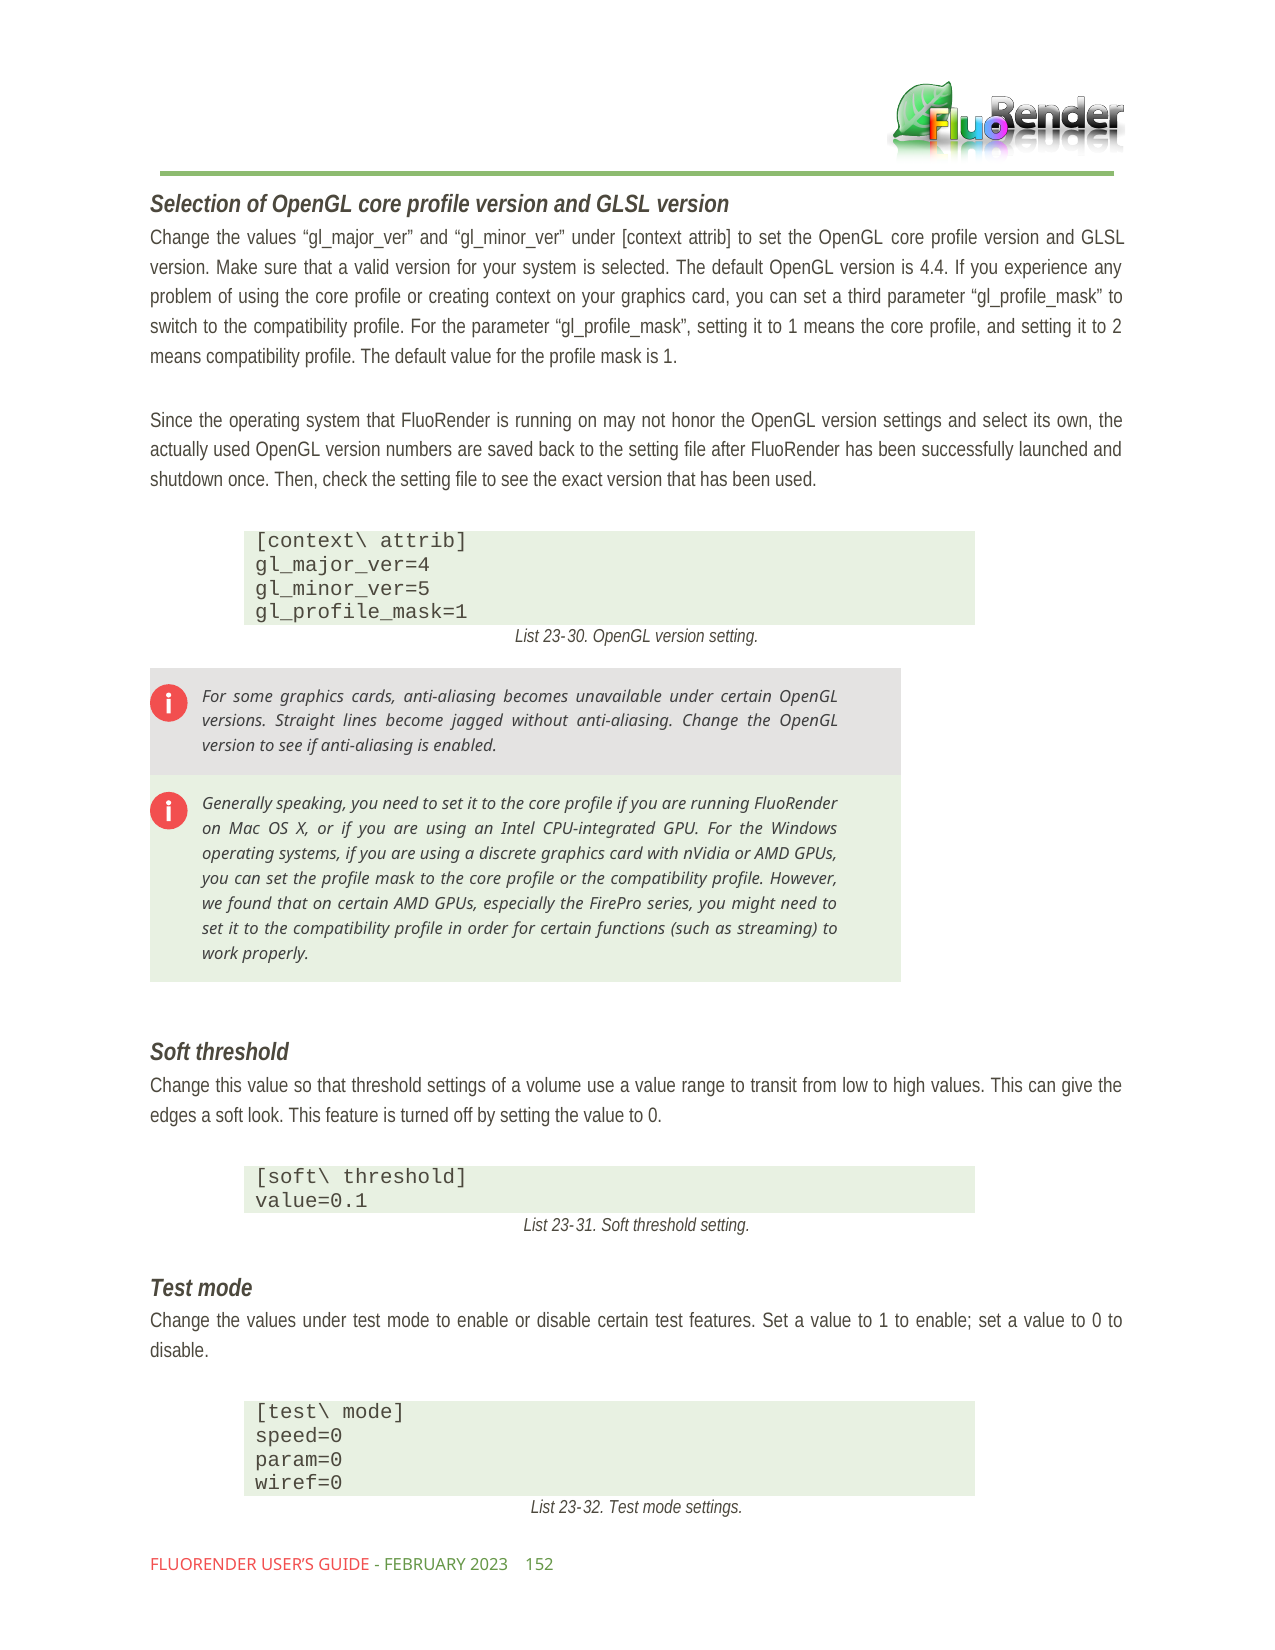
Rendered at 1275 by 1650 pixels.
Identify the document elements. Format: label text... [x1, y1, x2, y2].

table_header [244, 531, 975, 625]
text Change the values under test mode to enable or disable certain test features. Set a value to 1 to enable; set a value to 0 to disable. [150, 1308, 1125, 1362]
picture [887, 75, 1125, 165]
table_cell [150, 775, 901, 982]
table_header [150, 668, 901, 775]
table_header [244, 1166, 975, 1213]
subtitle Test mode [150, 1273, 1125, 1301]
text Change this value so that threshold settings of a volume use a value range to transit from low to high values. This can give the edges a soft look. This feature is turned off by setting the value to 0. [150, 1073, 1125, 1127]
text Since the operating system that FluoRender is running on may not honor the OpenGL version settings and select its own, the actually used OpenGL version numbers are saved back to the setting file after FluoRender has been successfully launched and shutdown once. Then, check the setting file to see the exact version that has been used. [150, 407, 1125, 491]
subtitle Selection of OpenGL core profile version and GLSL version [150, 189, 1125, 218]
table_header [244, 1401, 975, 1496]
subtitle Soft threshold [150, 1037, 1125, 1066]
text Change the values “gl_major_ver” and “gl_minor_ver” under [context attrib] to set the OpenGL core profile version and GLSL version. Make sure that a valid version for your system is selected. The default OpenGL version is 4.4. If you experience any problem of using the core profile or creating context on your graphics card, you can set a third parameter “gl_profile_mask” to switch to the compatibility profile. For the parameter “gl_profile_mask”, setting it to 1 means the core profile, and setting it to 2 means compatibility profile. The default value for the profile mask is 1. [150, 225, 1125, 368]
